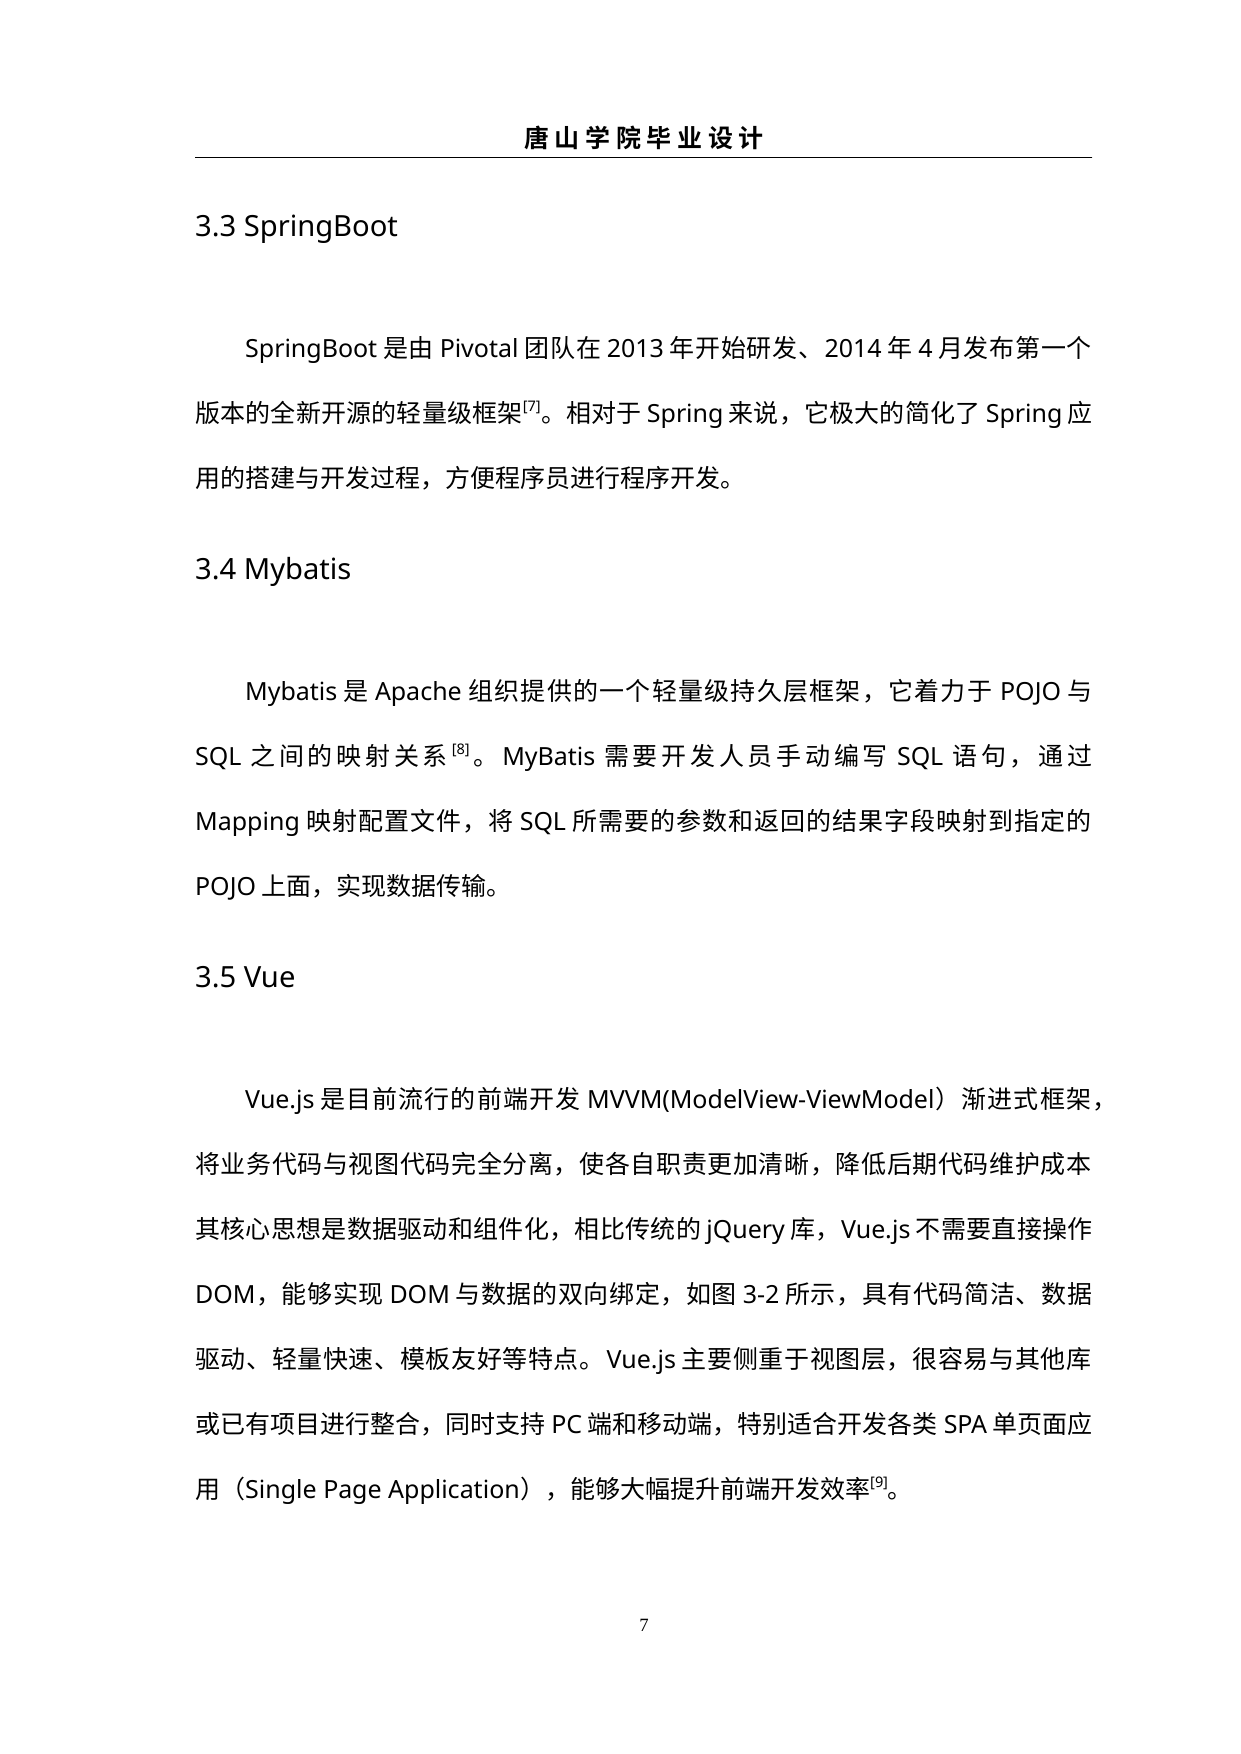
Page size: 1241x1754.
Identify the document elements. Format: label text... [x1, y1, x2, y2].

text SpringBoot是由Pivotal团队在2013年开始研发、2014年4月发布第一个版本的全新开源的轻量级框架[7]。相对于Spring来说，它极大的简化了Spring应用的搭建与开发过程，方便程序员进行程序开发。 [195, 314, 1092, 509]
text Mybatis是Apache组织提供的一个轻量级持久层框架，它着力于POJO与SQL之间的映射关系[8]。MyBatis需要开发人员手动编写SQL语句，通过Mapping映射配置文件，将SQL所需要的参数和返回的结果字段映射到指定的POJO上面，实现数据传输。 [195, 657, 1092, 917]
text Vue.js是目前流行的前端开发MVVM(ModelView-ViewModel）渐进式框架，将业务代码与视图代码完全分离，使各自职责更加清晰，降低后期代码维护成本，其核心思想是数据驱动和组件化，相比传统的jQuery库，Vue.js不需要直接操作DOM，能够实现DOM与数据的双向绑定，如图3-2所示，具有代码简洁、数据驱动、轻量快速、模板友好等特点。Vue.js主要侧重于视图层，很容易与其他库或已有项目进行整合，同时支持PC端和移动端，特别适合开发各类SPA单页面应用（Single Page Application），能够大幅提升前端开发效率[9]。 [195, 1065, 1092, 1520]
subtitle 3.3 SpringBoot [195, 193, 1092, 258]
subtitle 3.4 Mybatis [195, 536, 1092, 601]
subtitle 3.5 Vue [195, 944, 1092, 1009]
